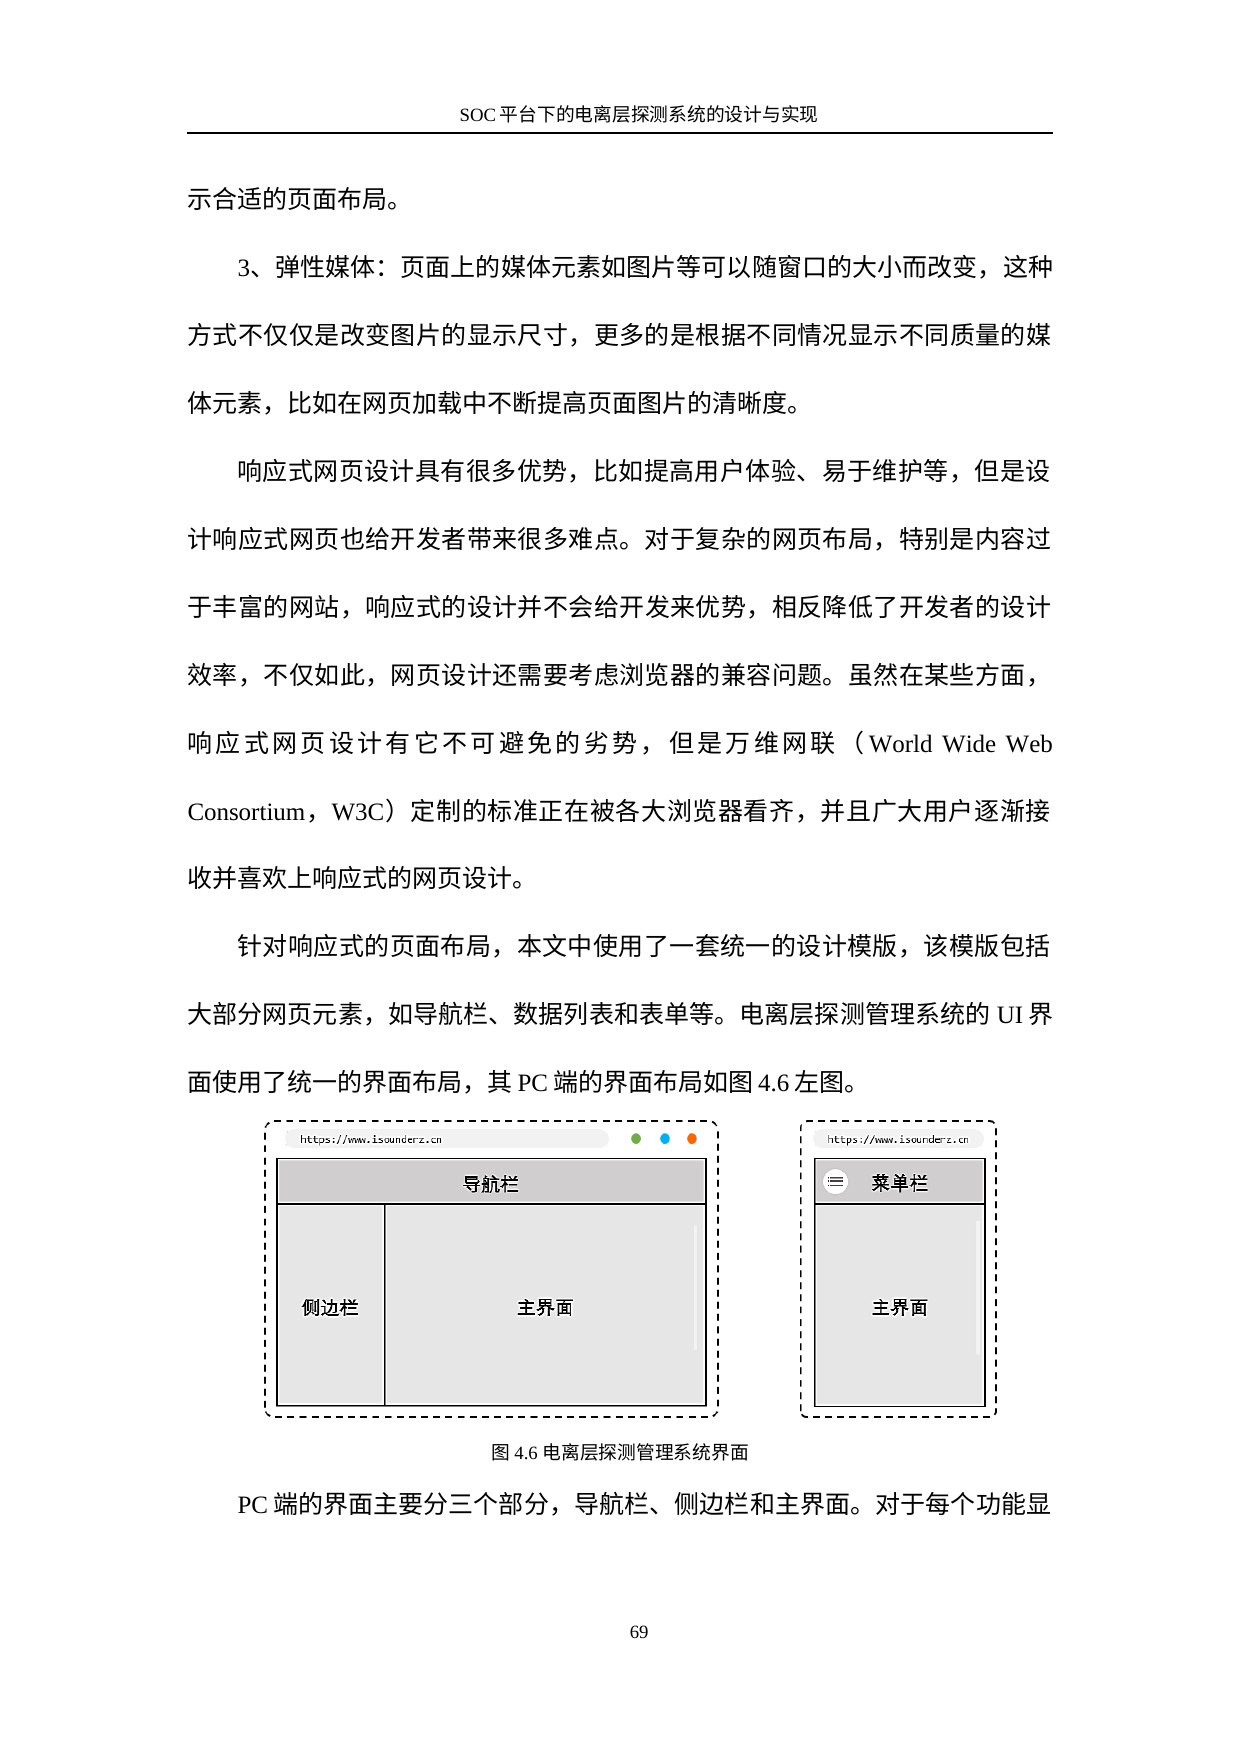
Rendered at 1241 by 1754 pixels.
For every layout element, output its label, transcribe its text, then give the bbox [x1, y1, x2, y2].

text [187, 1469, 1053, 1537]
text 3、弹性媒体：页面上的媒体元素如图片等可以随窗口的大小而改变，这种方式不仅仅是改变图片的显示尺寸，更多的是根据不同情况显示不同质量的媒体元素，比如在网页加载中不断提高页面图片的清晰度。 [187, 232, 1053, 436]
text 图4.6 电离层探测管理系统界面 [187, 1435, 1053, 1469]
text 针对响应式的页面布局，本文中使用了一套统一的设计模版，该模版包括大部分网页元素，如导航栏、数据列表和表单等。电离层探测管理系统的UI界面使用了统一的界面布局，其PC端的界面布局如图4.6左图。 [187, 911, 1053, 1114]
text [187, 164, 1053, 232]
picture [187, 1114, 1073, 1418]
text 响应式网页设计具有很多优势，比如提高用户体验、易于维护等，但是设计响应式网页也给开发者带来很多难点。对于复杂的网页布局，特别是内容过于丰富的网站，响应式的设计并不会给开发来优势，相反降低了开发者的设计效率，不仅如此，网页设计还需要考虑浏览器的兼容问题。虽然在某些方面，响应式网页设计有它不可避免的劣势，但是万维网联（World Wide Web Consortium，W3C）定制的标准正在被各大浏览器看齐，并且广大用户逐渐接收并喜欢上响应式的网页设计。 [187, 436, 1053, 911]
